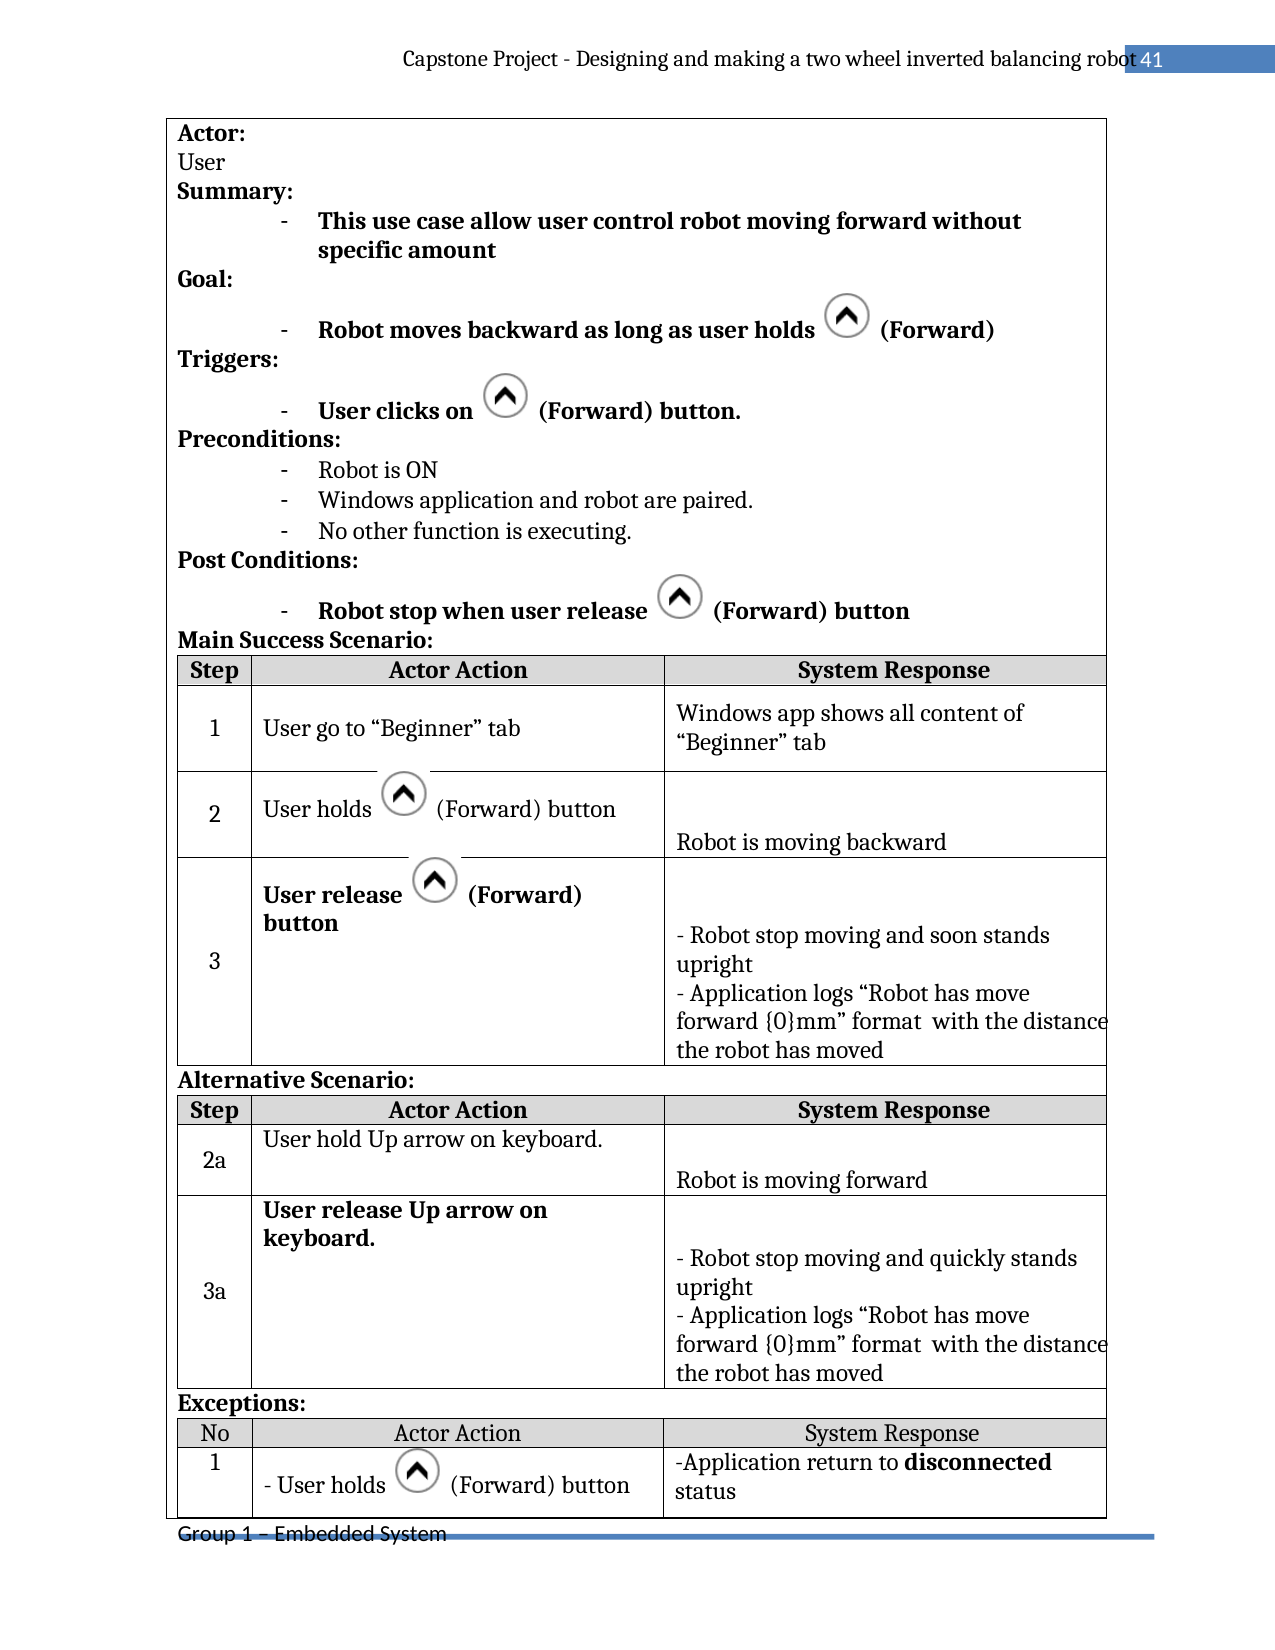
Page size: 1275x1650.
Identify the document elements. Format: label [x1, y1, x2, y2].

picture [479, 373, 532, 419]
picture [377, 771, 430, 817]
table_cell [167, 119, 1106, 1518]
picture [653, 574, 707, 620]
picture [820, 293, 874, 339]
picture [408, 857, 462, 904]
picture [391, 1448, 444, 1494]
